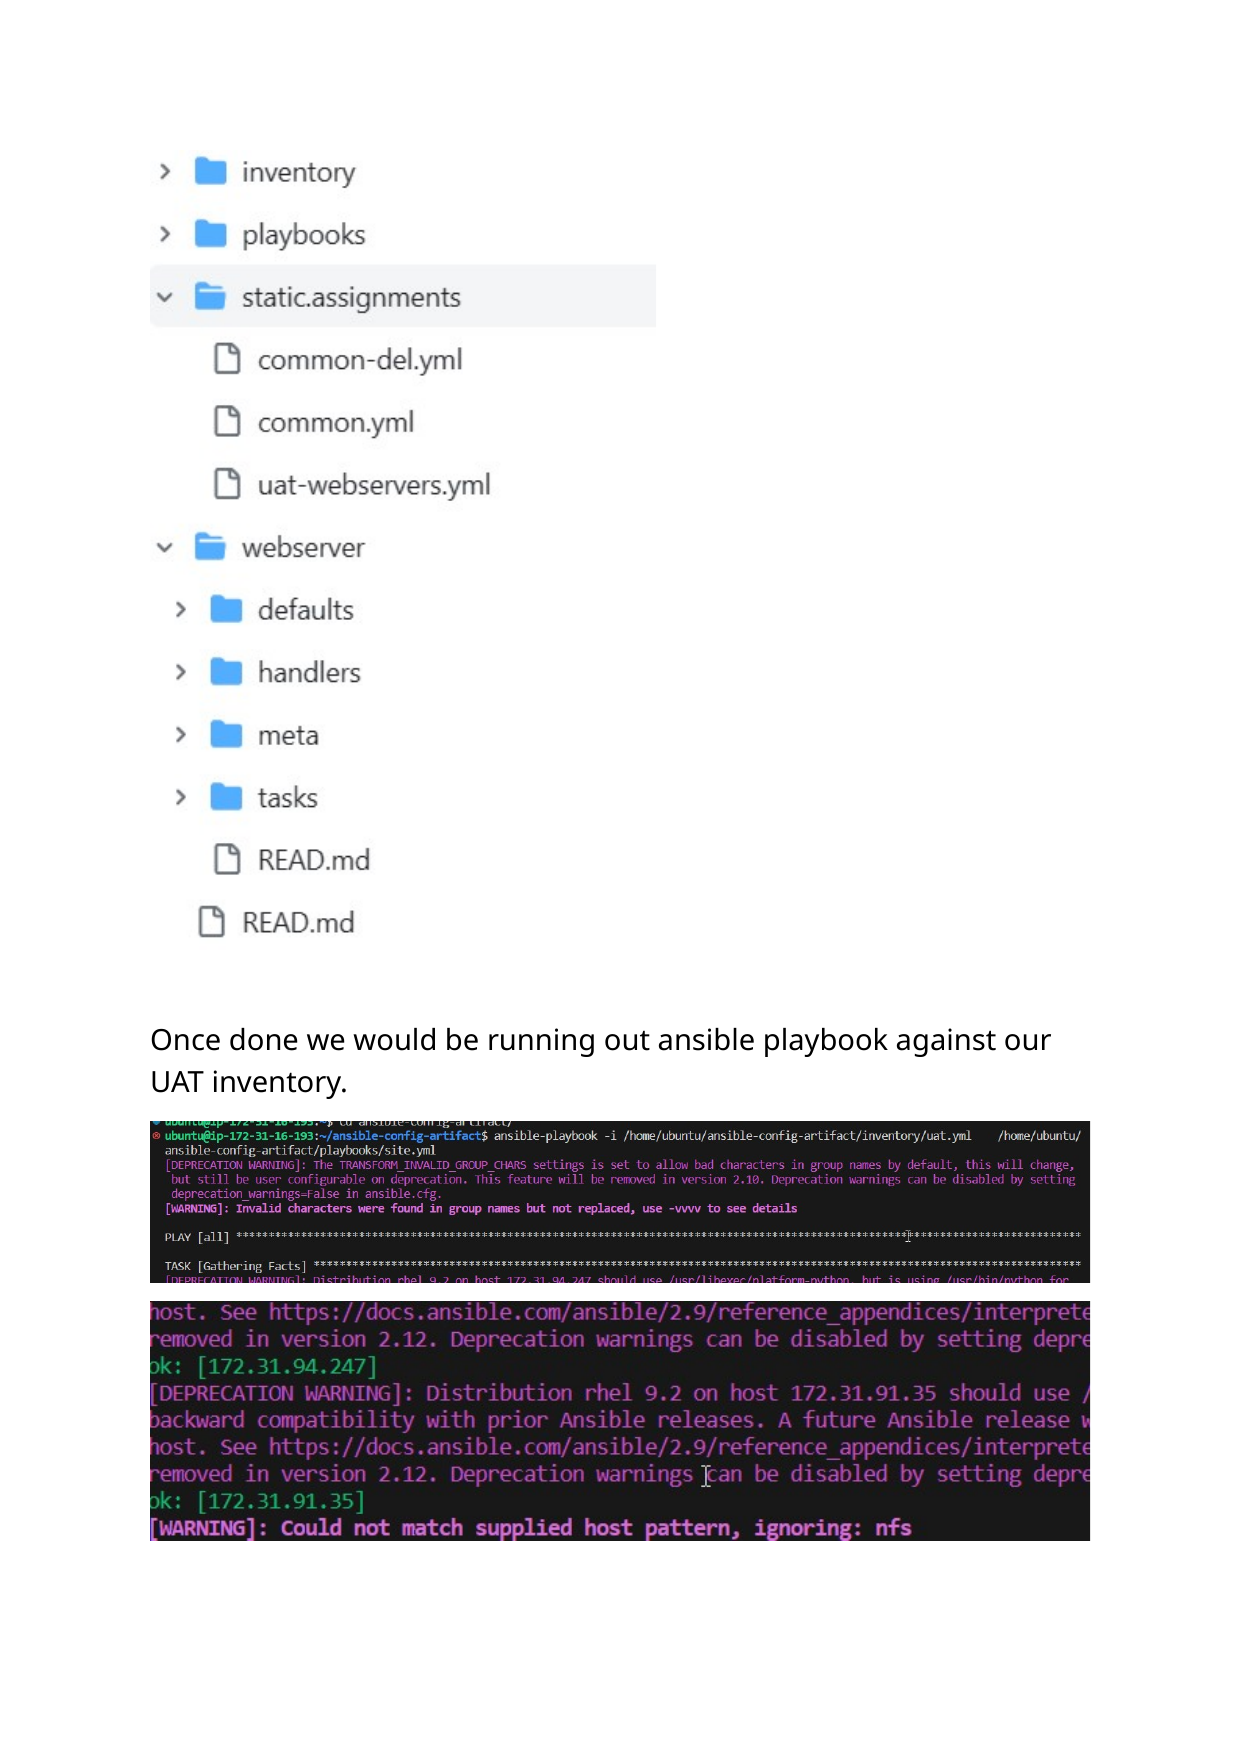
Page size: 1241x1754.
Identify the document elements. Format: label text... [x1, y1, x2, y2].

picture [150, 150, 657, 1000]
picture [150, 1121, 1091, 1283]
picture [150, 1301, 1091, 1541]
text Once done we would be running out ansible playbook against our UAT inventory. [150, 1019, 1090, 1101]
